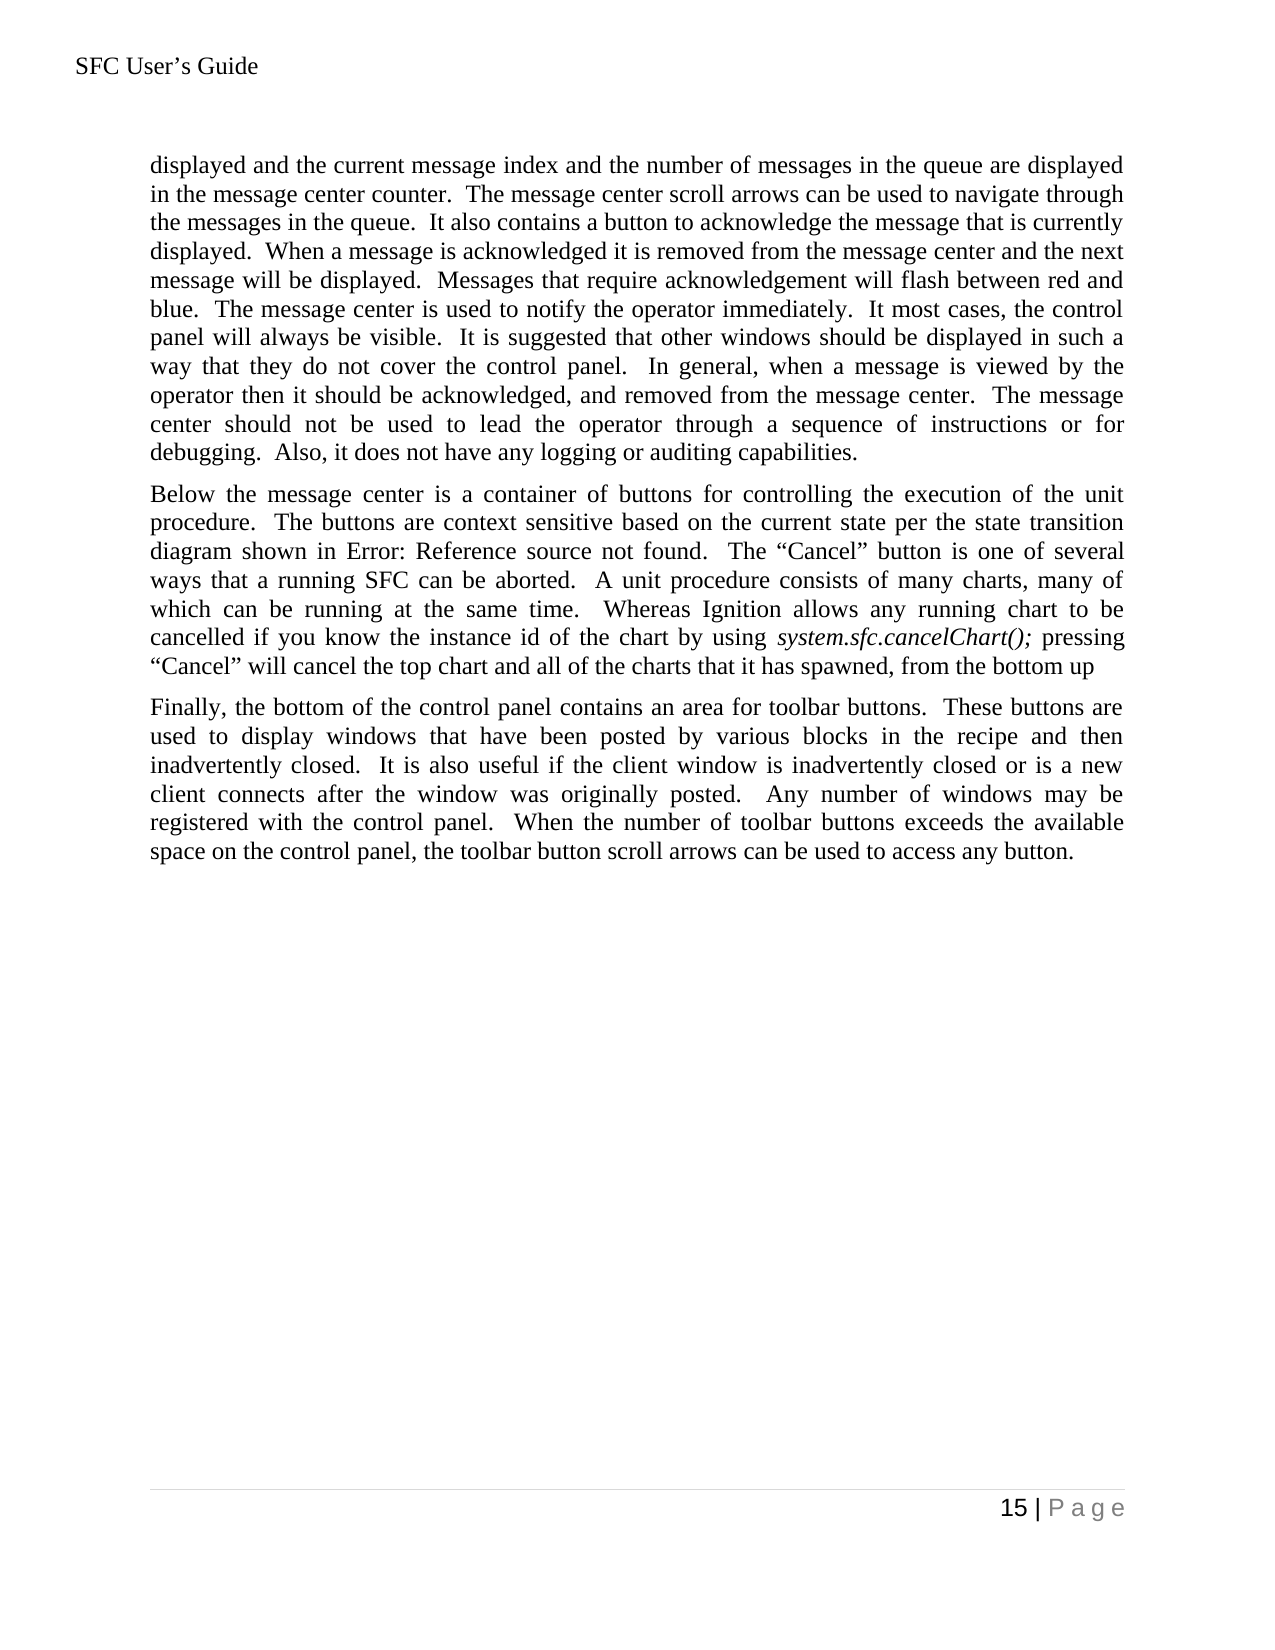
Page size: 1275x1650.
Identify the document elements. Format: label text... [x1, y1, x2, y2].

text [150, 150, 1125, 466]
text Finally, the bottom of the control panel contains an area for toolbar buttons. These buttons are used to display windows that have been posted by various blocks in the recipe and then inadvertently closed. It is also useful if the client window is inadvertently closed or is a new client connects after the window was originally posted. Any number of windows may be registered with the control panel. When the number of toolbar buttons exceeds the available space on the control panel, the toolbar button scroll arrows can be used to access any button. [150, 692, 1125, 865]
